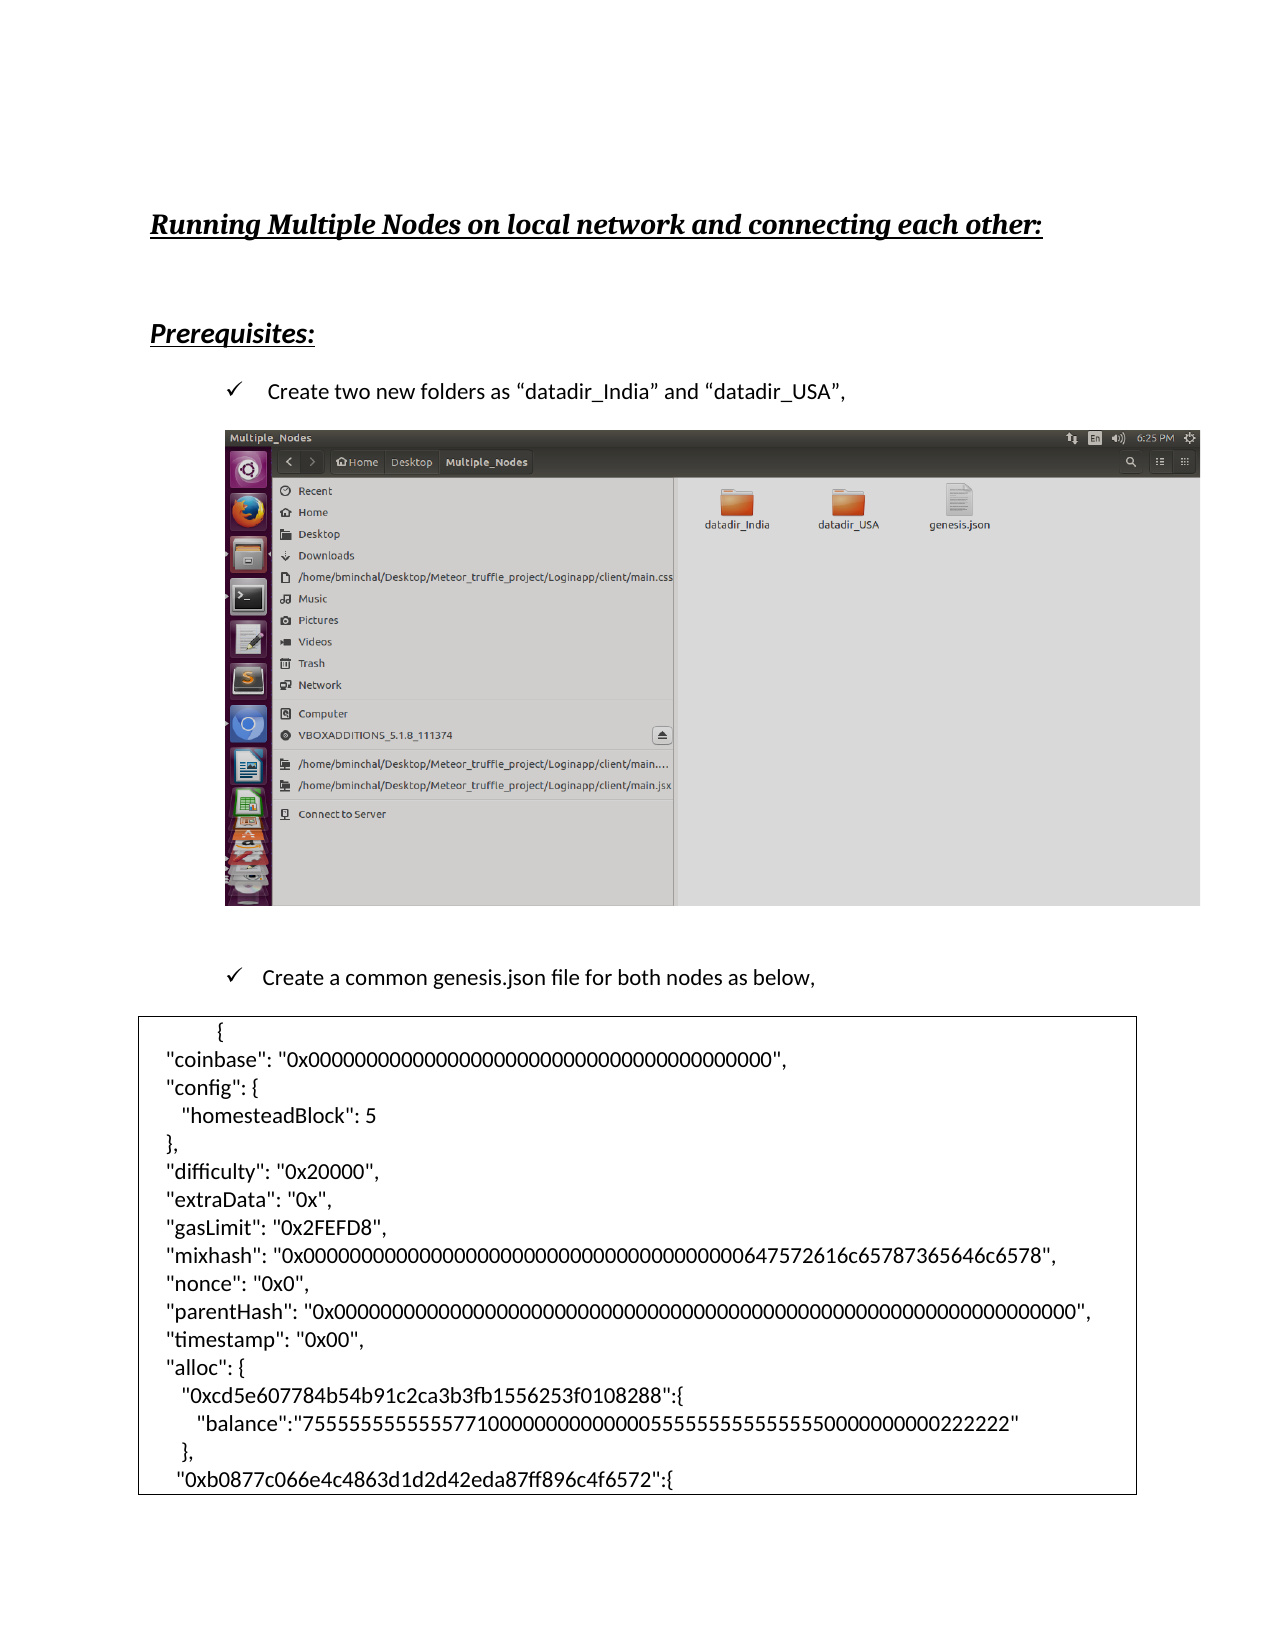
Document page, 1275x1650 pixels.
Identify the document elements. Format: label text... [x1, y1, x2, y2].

text Prerequisites: [150, 315, 1125, 351]
picture [225, 430, 1200, 906]
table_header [139, 1017, 1136, 1493]
list Create a common genesis.json file for both nodes as below, [225, 963, 1125, 991]
list Create two new folders as “datadir_India” and “datadir_USA”, [225, 377, 1125, 405]
subtitle Running Multiple Nodes on local network and connecting each other: [150, 208, 1125, 242]
